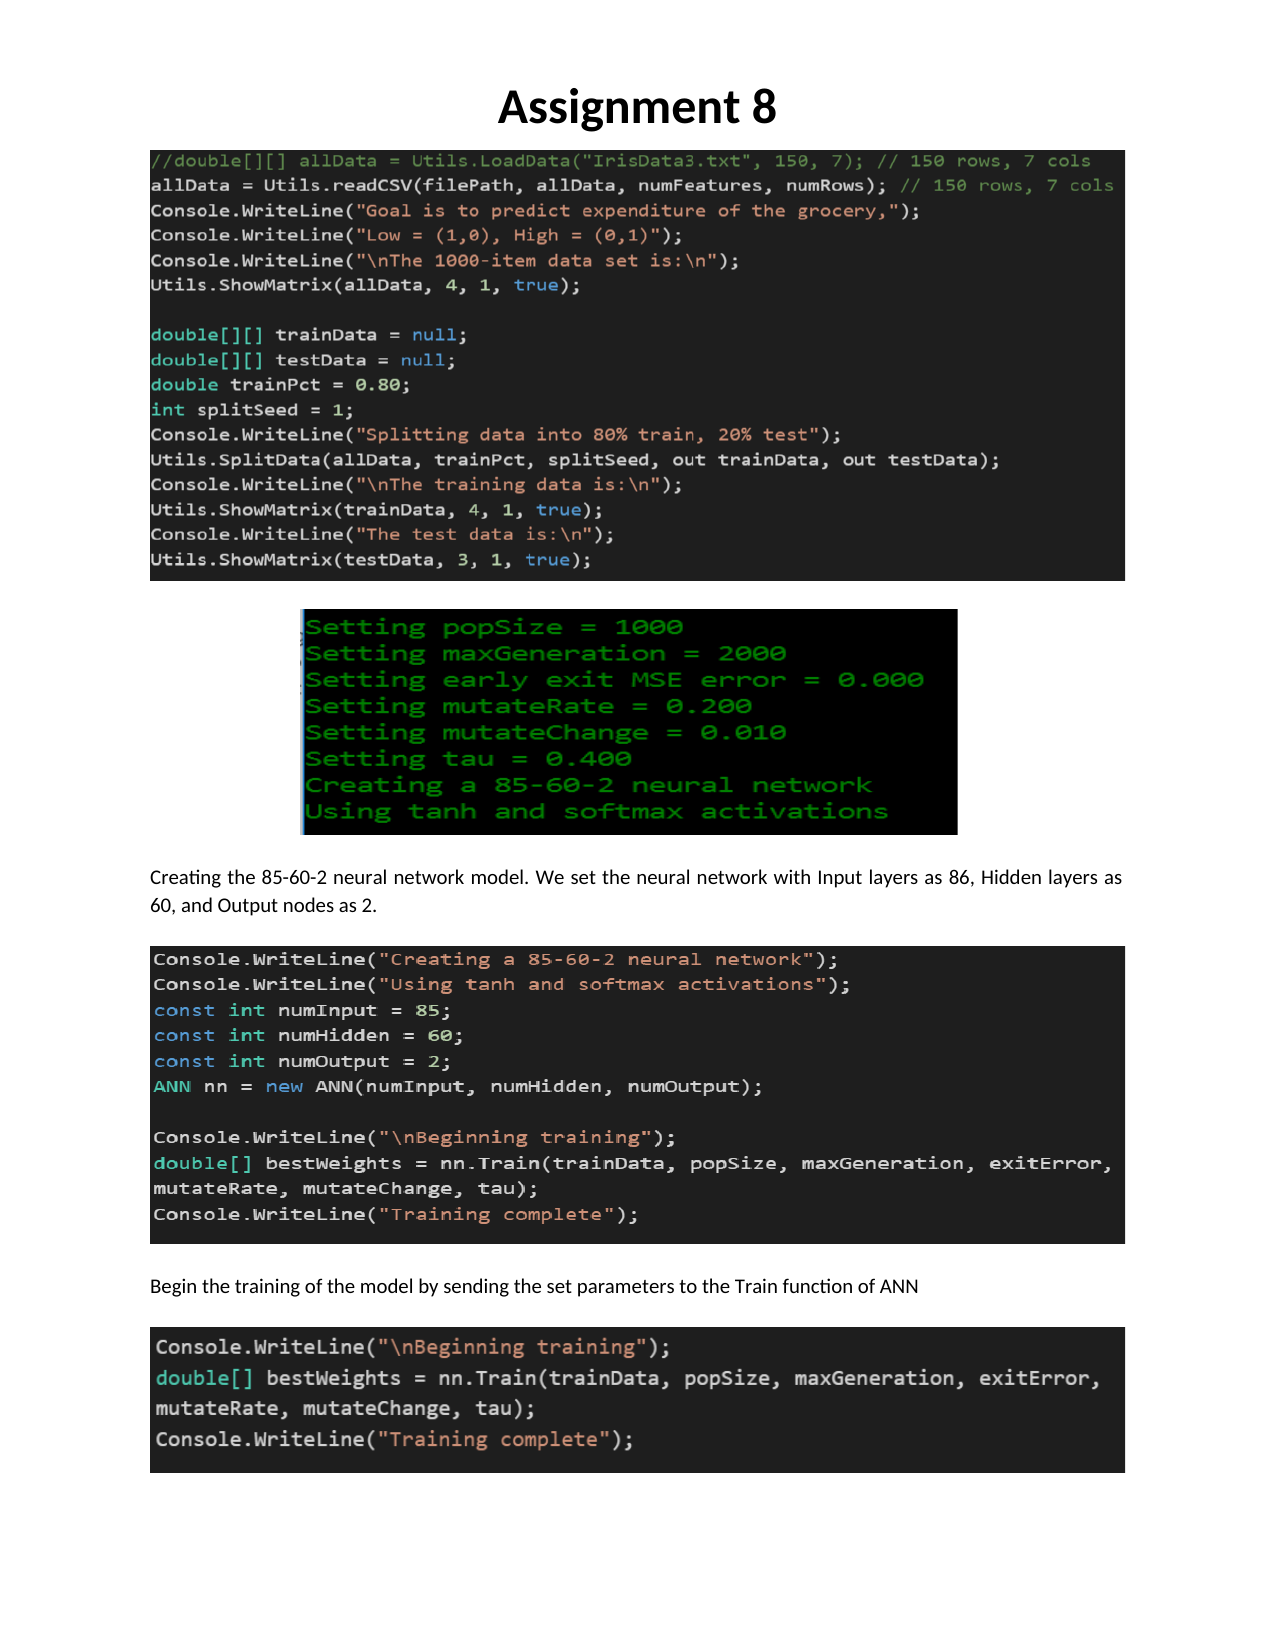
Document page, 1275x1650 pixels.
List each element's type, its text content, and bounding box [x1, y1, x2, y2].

picture [300, 609, 958, 835]
picture [150, 1327, 1125, 1473]
picture [150, 150, 1125, 581]
picture [150, 946, 1125, 1244]
text Begin the training of the model by sending the set parameters to the Train function of ANN [150, 1273, 1125, 1298]
text Creating the 85-60-2 neural network model. We set the neural network with Input layers as 86, Hidden layers as 60, and Output nodes as 2. [150, 864, 1125, 917]
